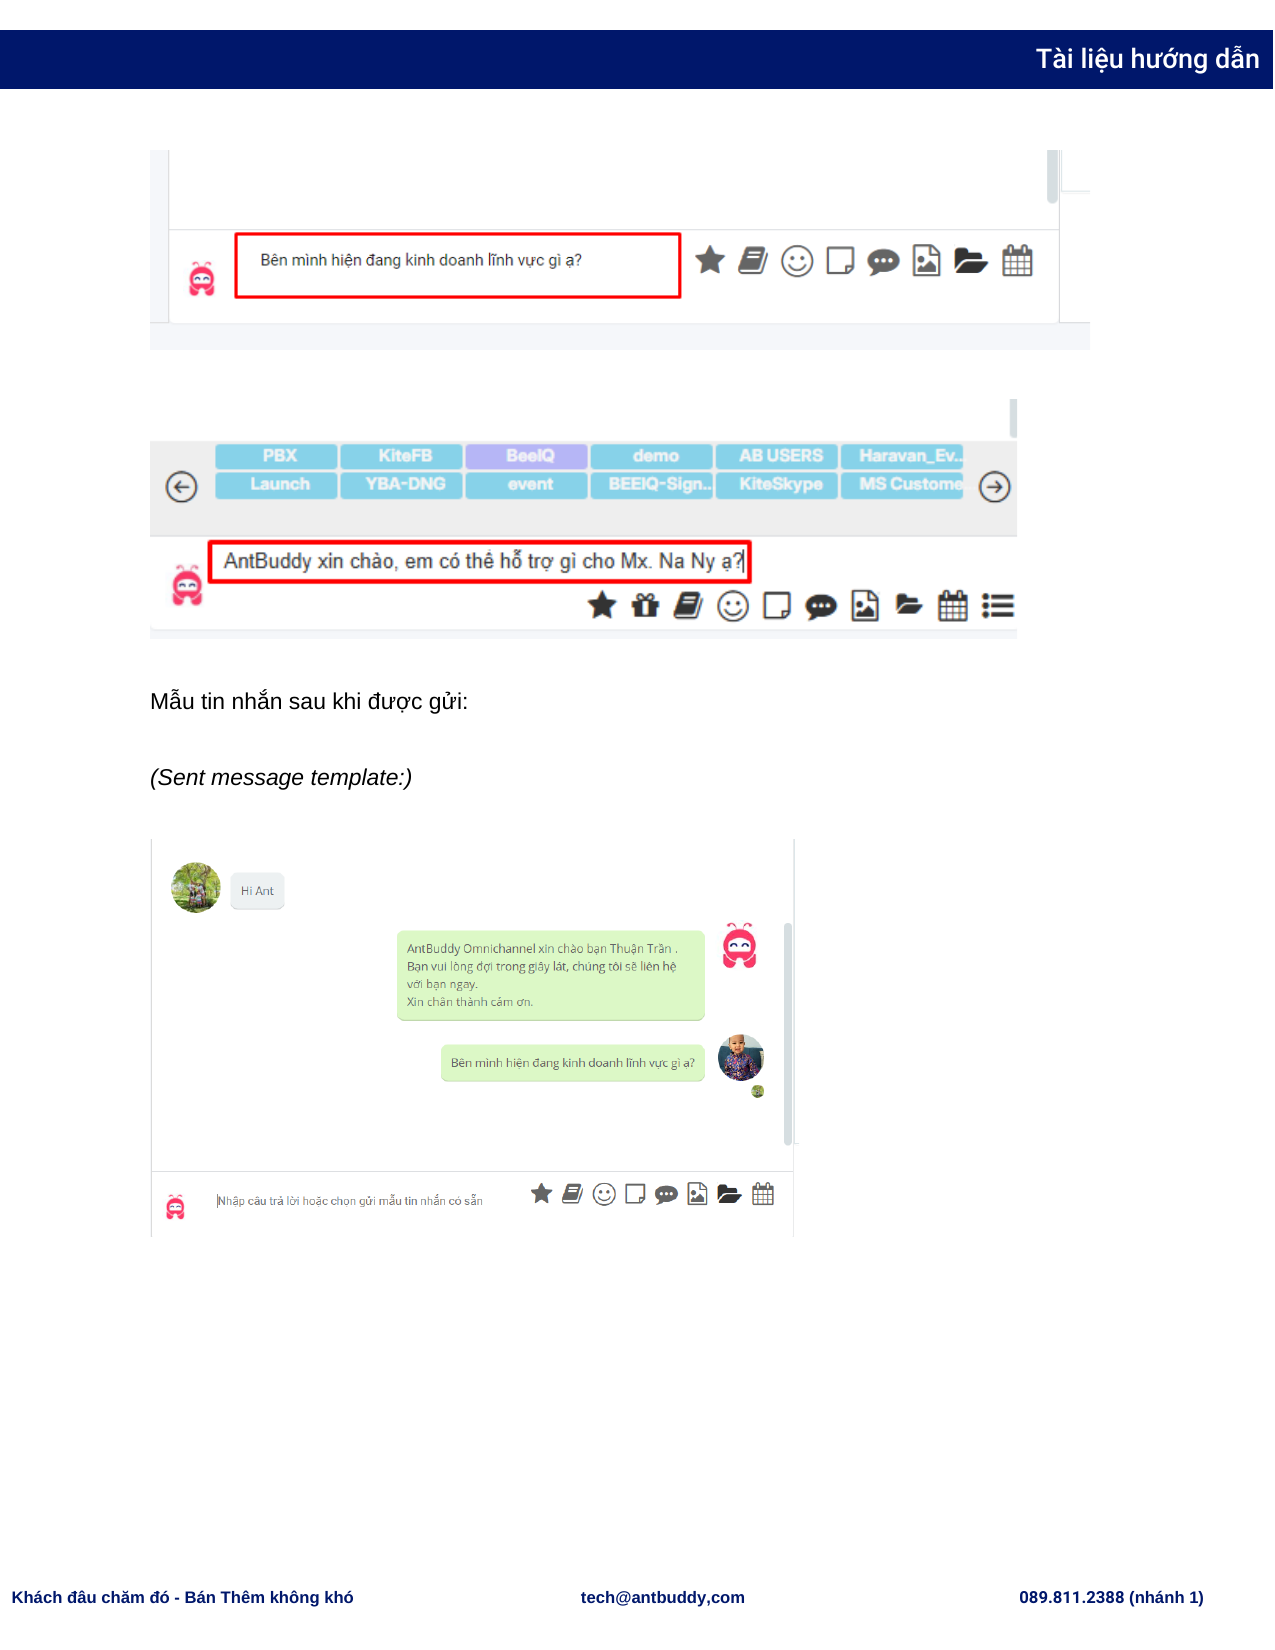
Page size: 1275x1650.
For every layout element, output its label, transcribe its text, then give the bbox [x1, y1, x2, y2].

text Mẫu tin nhắn sau khi được gửi: [150, 688, 1125, 714]
text (Sent message template:) [150, 764, 1125, 790]
picture [150, 150, 1091, 350]
picture [150, 839, 800, 1237]
picture [150, 399, 1018, 639]
